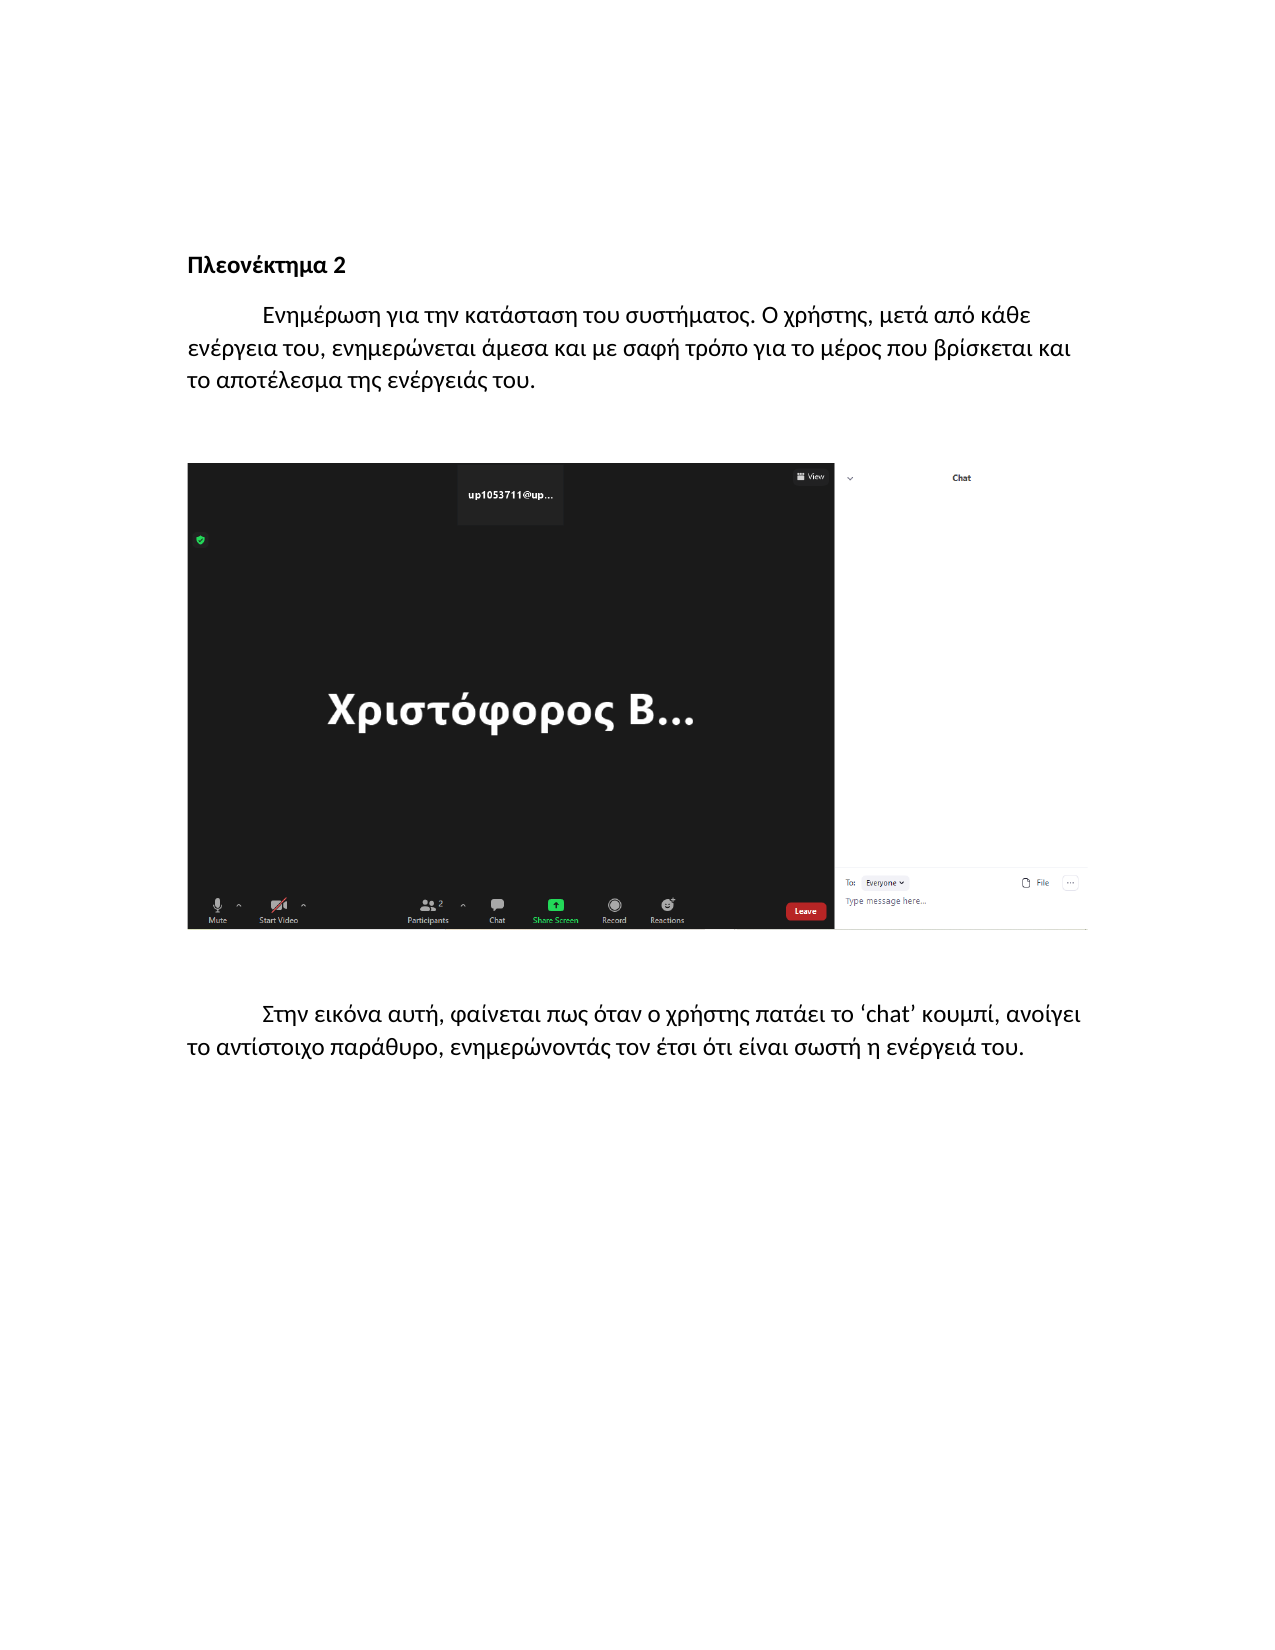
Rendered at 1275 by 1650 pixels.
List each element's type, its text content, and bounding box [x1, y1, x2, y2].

text Στην εικόνα αυτή, φαίνεται πως όταν ο χρήστης πατάει το ‘chat’ κουμπί, ανοίγει το αντίστοιχο παράθυρο, ενημερώνοντάς τον έτσι ότι είναι σωστή η ενέργειά του. [187, 998, 1087, 1062]
text Ενημέρωση για την κατάσταση του συστήματος. Ο χρήστης, μετά από κάθε ενέργεια του, ενημερώνεται άμεσα και με σαφή τρόπο για το μέρος που βρίσκεται και το αποτέλεσμα της ενέργειάς του. [187, 299, 1087, 395]
picture [187, 463, 1088, 930]
text Πλεονέκτημα 2 [187, 249, 1087, 280]
